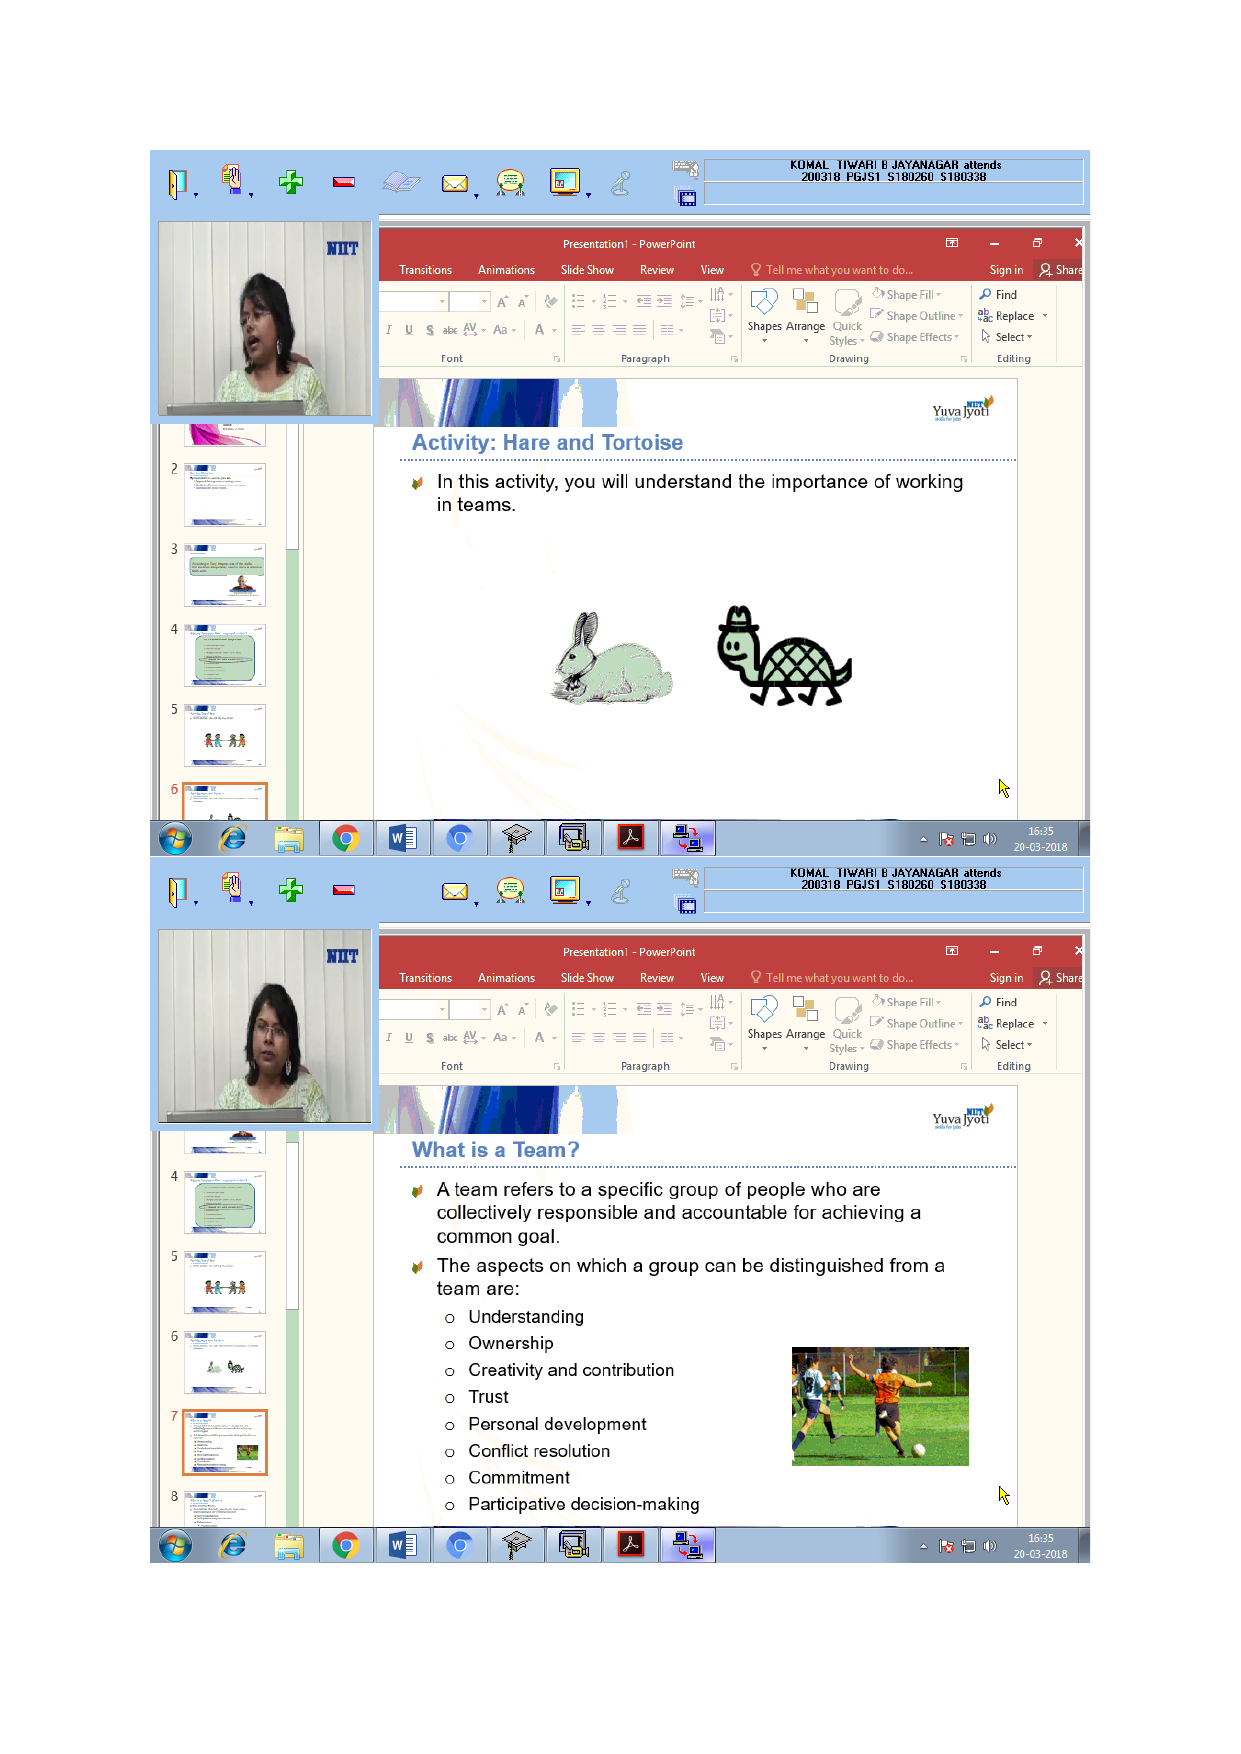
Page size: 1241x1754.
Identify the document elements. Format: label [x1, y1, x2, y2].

picture [150, 857, 1091, 1563]
picture [150, 150, 1091, 856]
